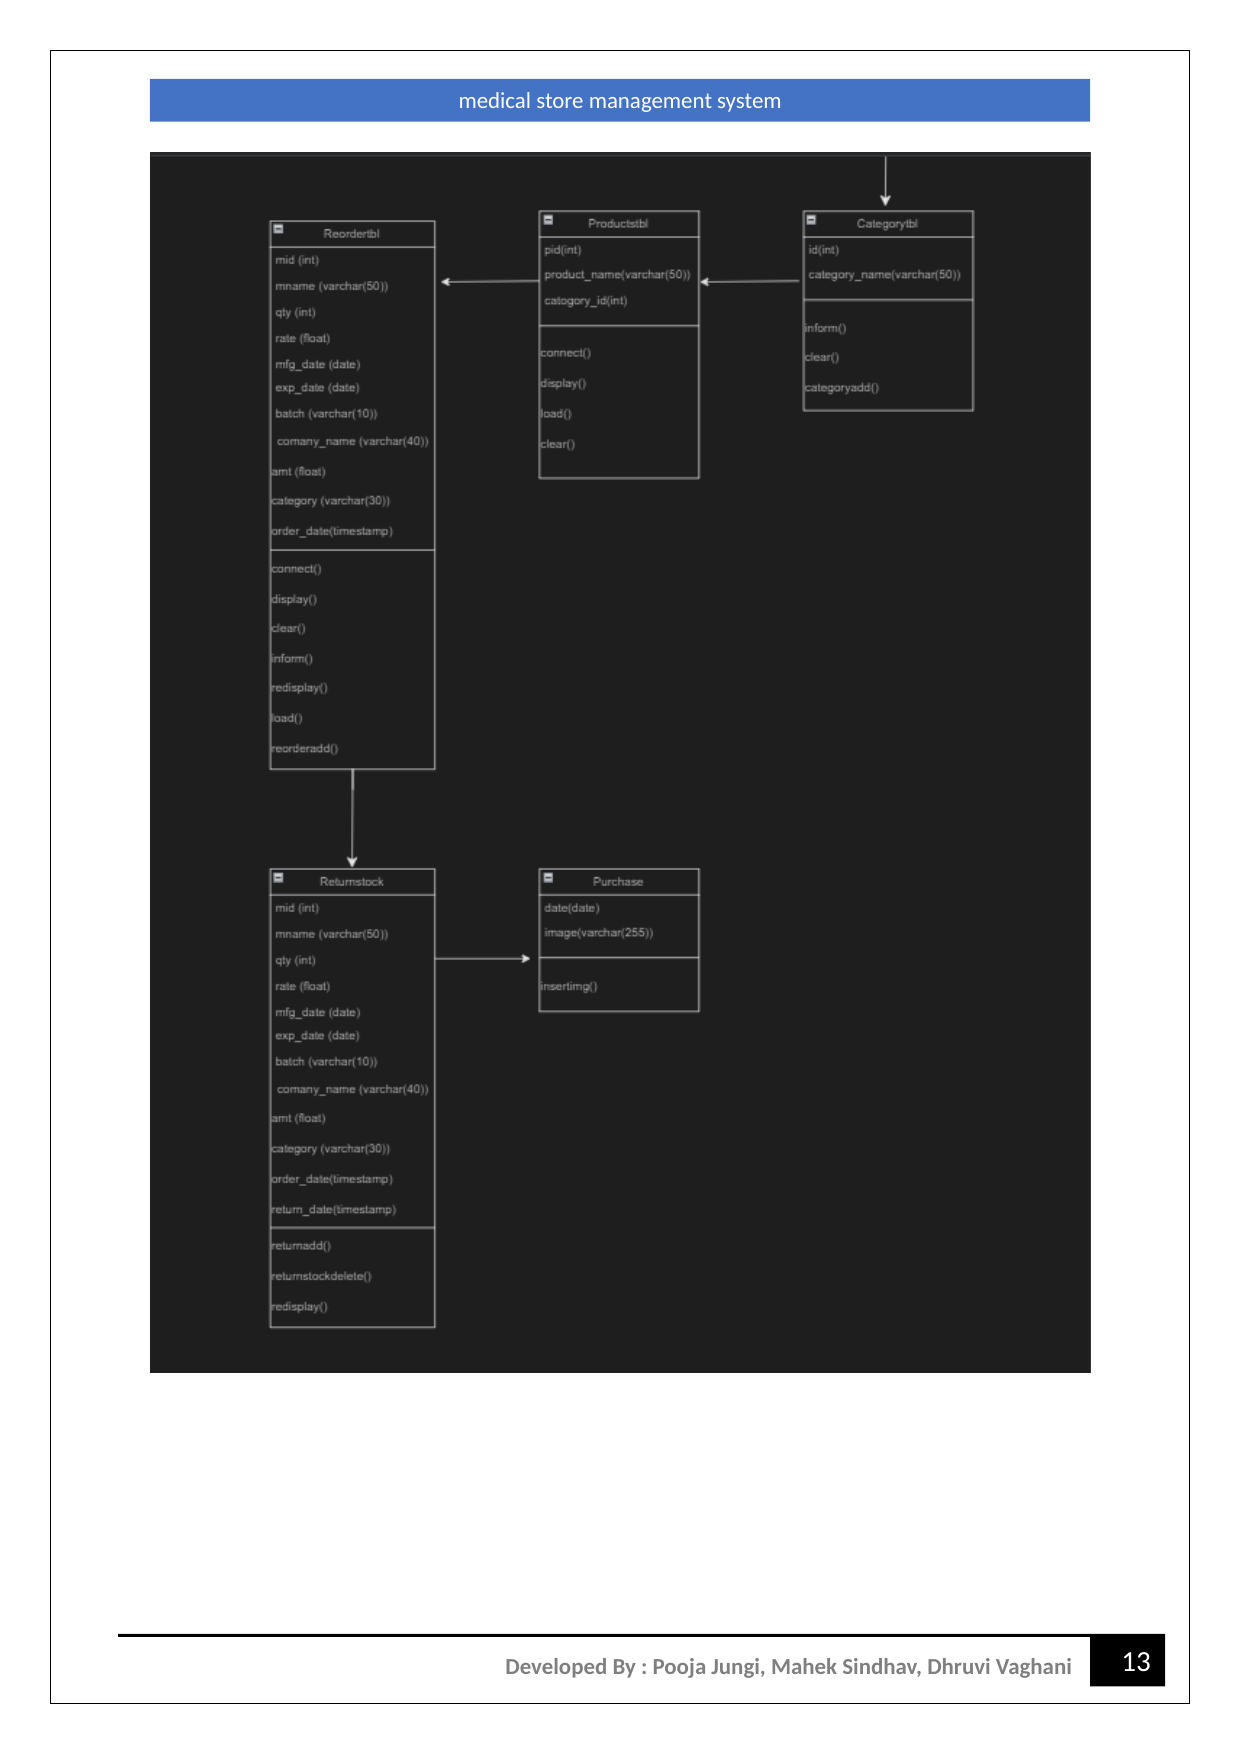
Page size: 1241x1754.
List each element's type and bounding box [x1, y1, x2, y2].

picture [150, 152, 1090, 1373]
